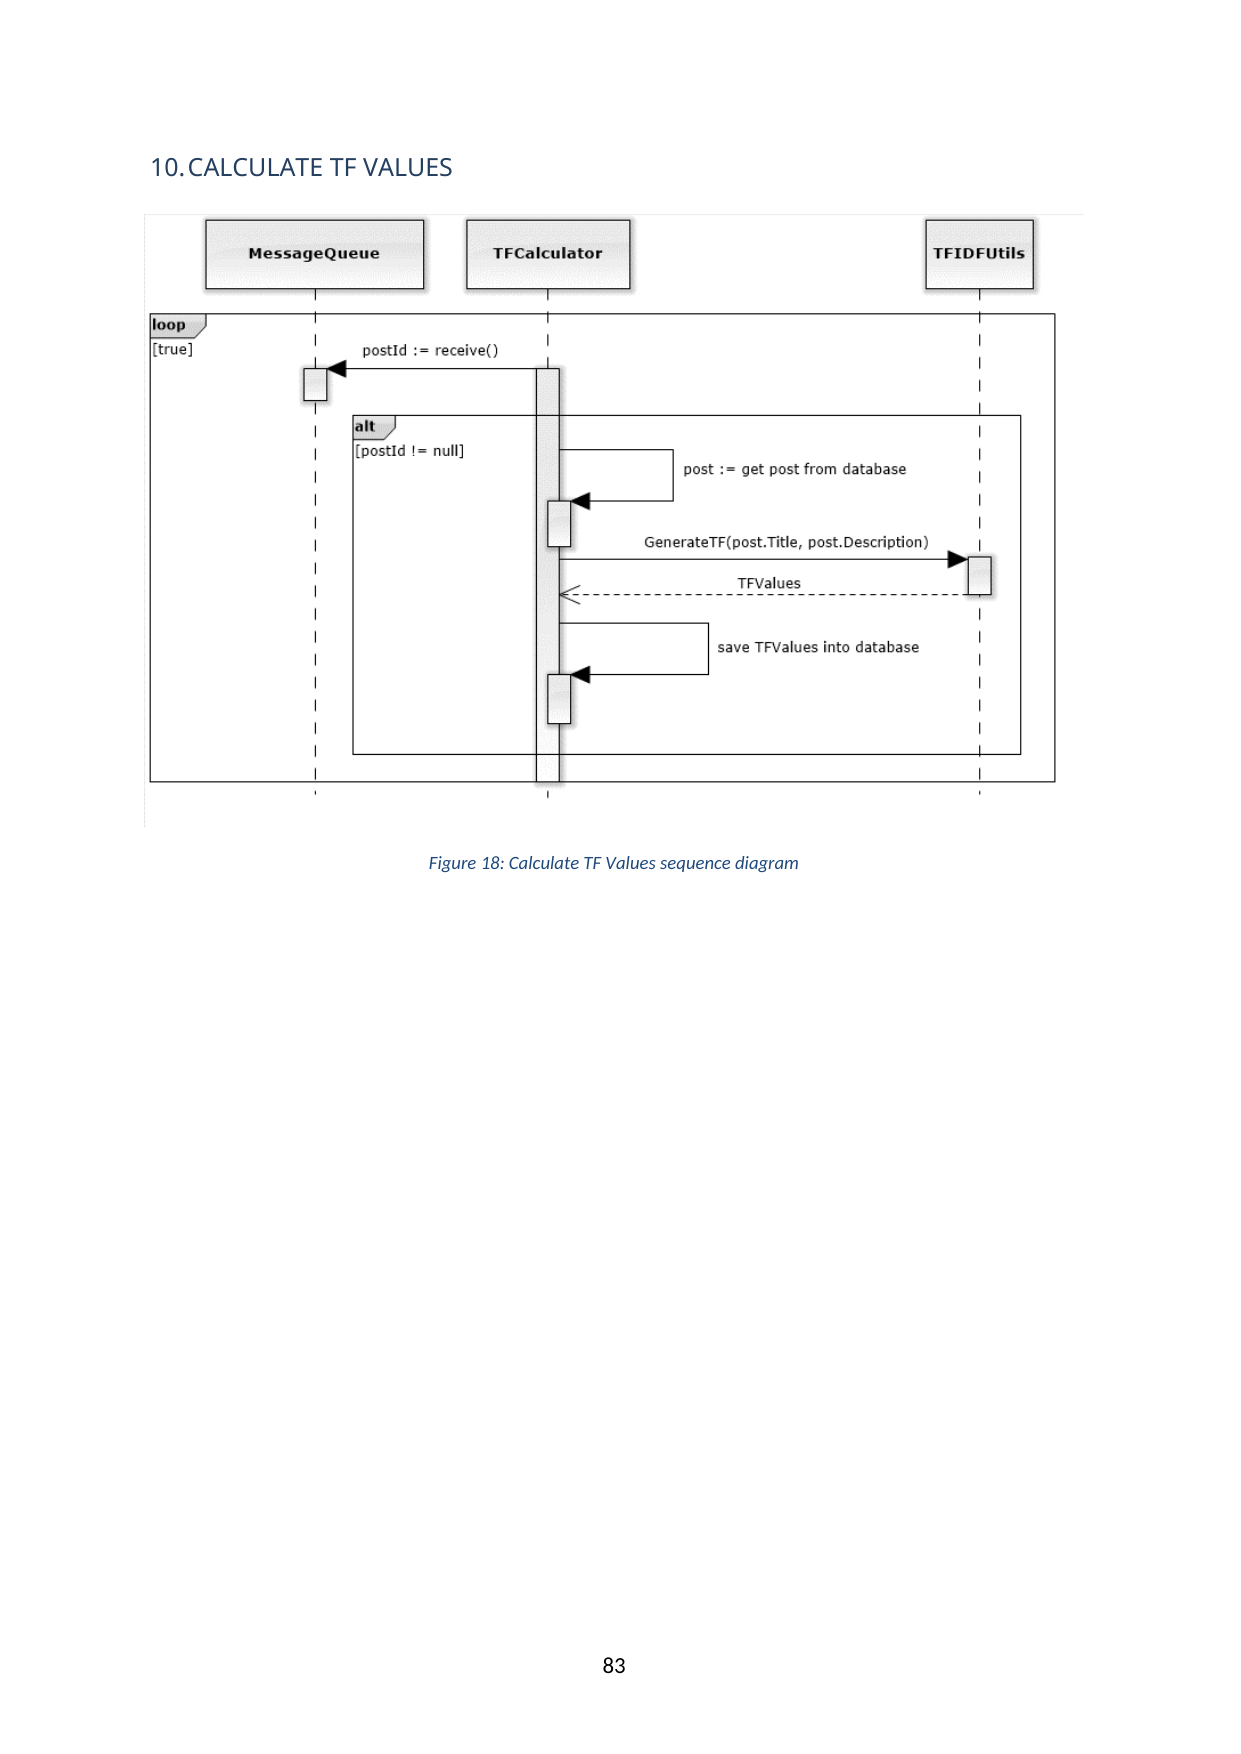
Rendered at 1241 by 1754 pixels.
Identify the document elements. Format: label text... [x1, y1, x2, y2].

subtitle CALCULATE TF VALUES [150, 150, 1115, 184]
picture [144, 214, 1084, 827]
